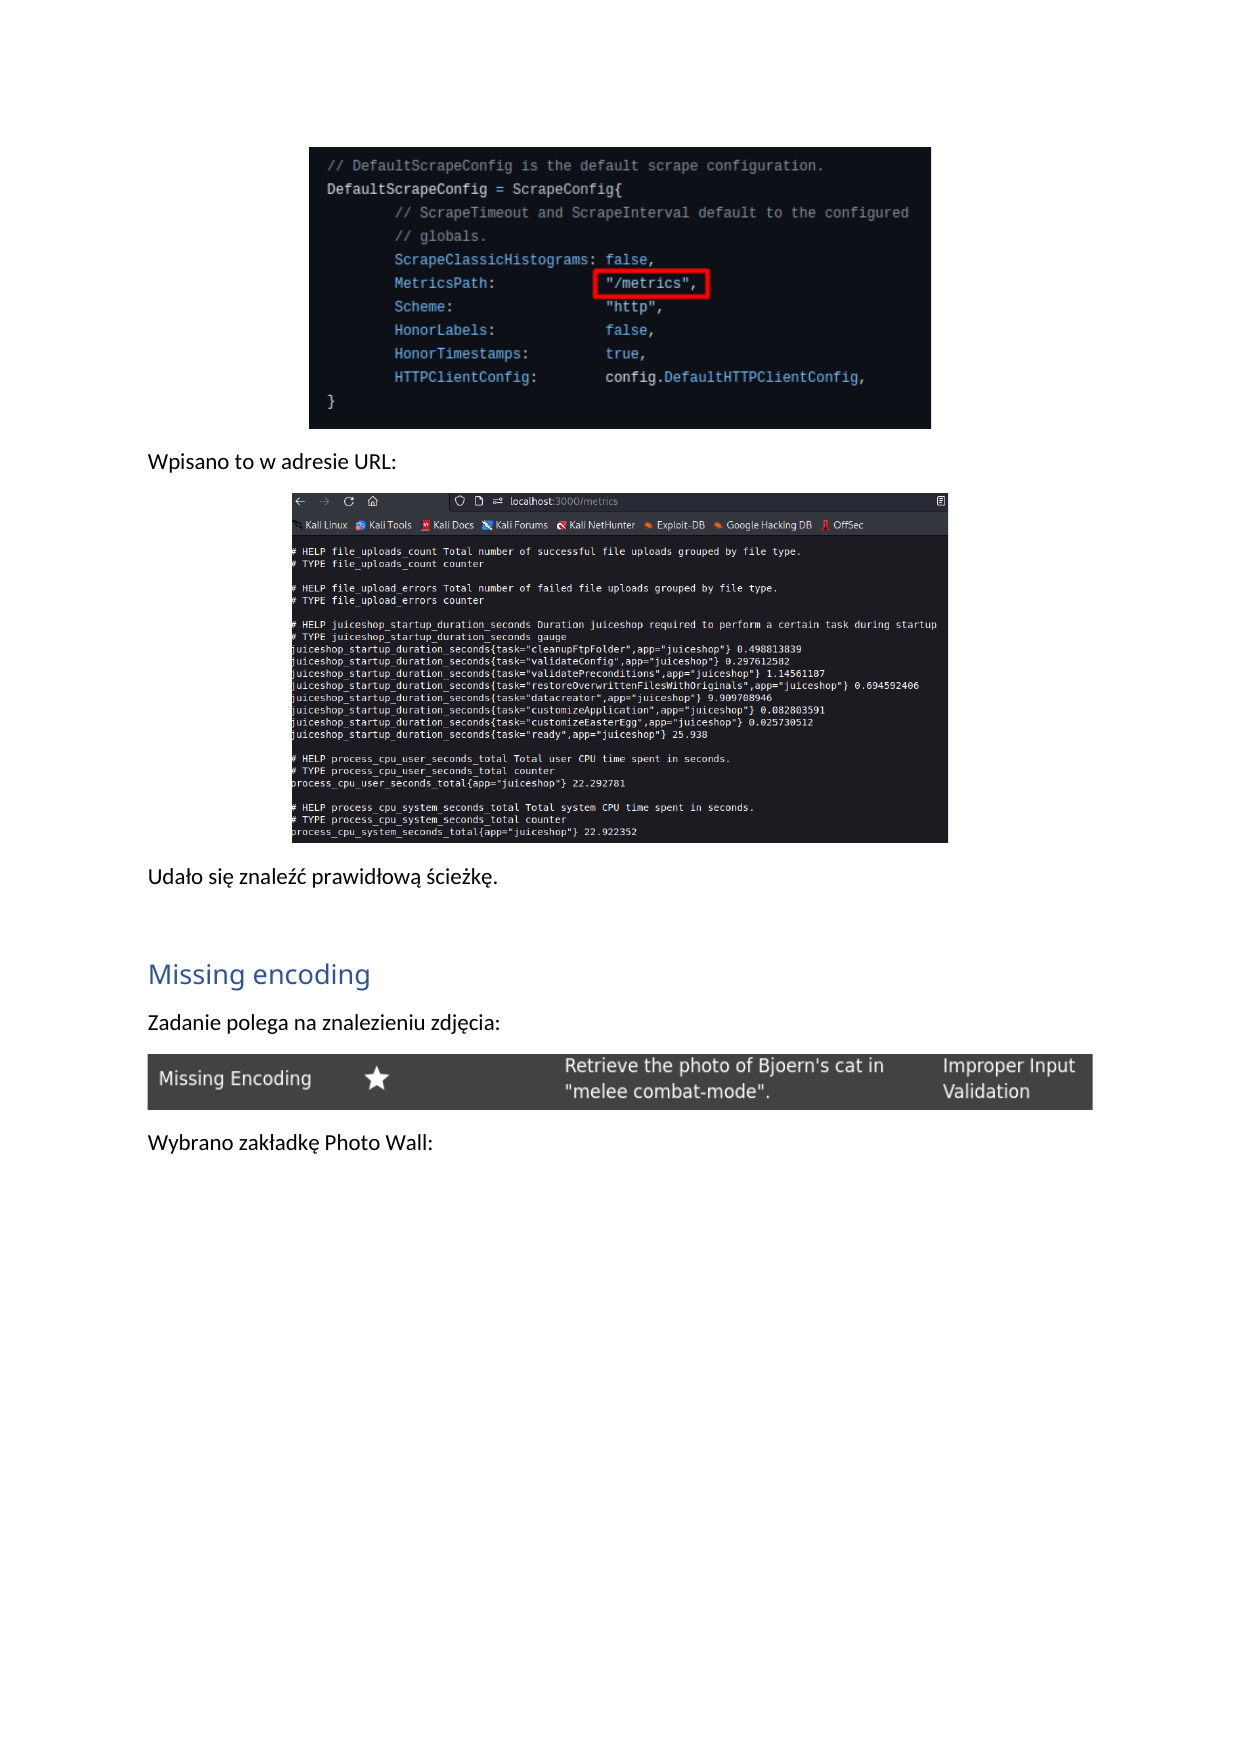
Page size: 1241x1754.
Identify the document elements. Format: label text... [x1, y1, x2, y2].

picture [292, 493, 949, 843]
subtitle Missing encoding [148, 956, 1093, 992]
text Wybrano zakładkę Photo Wall: [148, 1128, 1093, 1156]
text Udało się znaleźć prawidłową ścieżkę. [148, 862, 1093, 890]
text Wpisano to w adresie URL: [148, 447, 1093, 475]
text Zadanie polega na znalezieniu zdjęcia: [148, 1008, 1093, 1036]
picture [147, 1054, 1093, 1110]
picture [309, 147, 932, 429]
